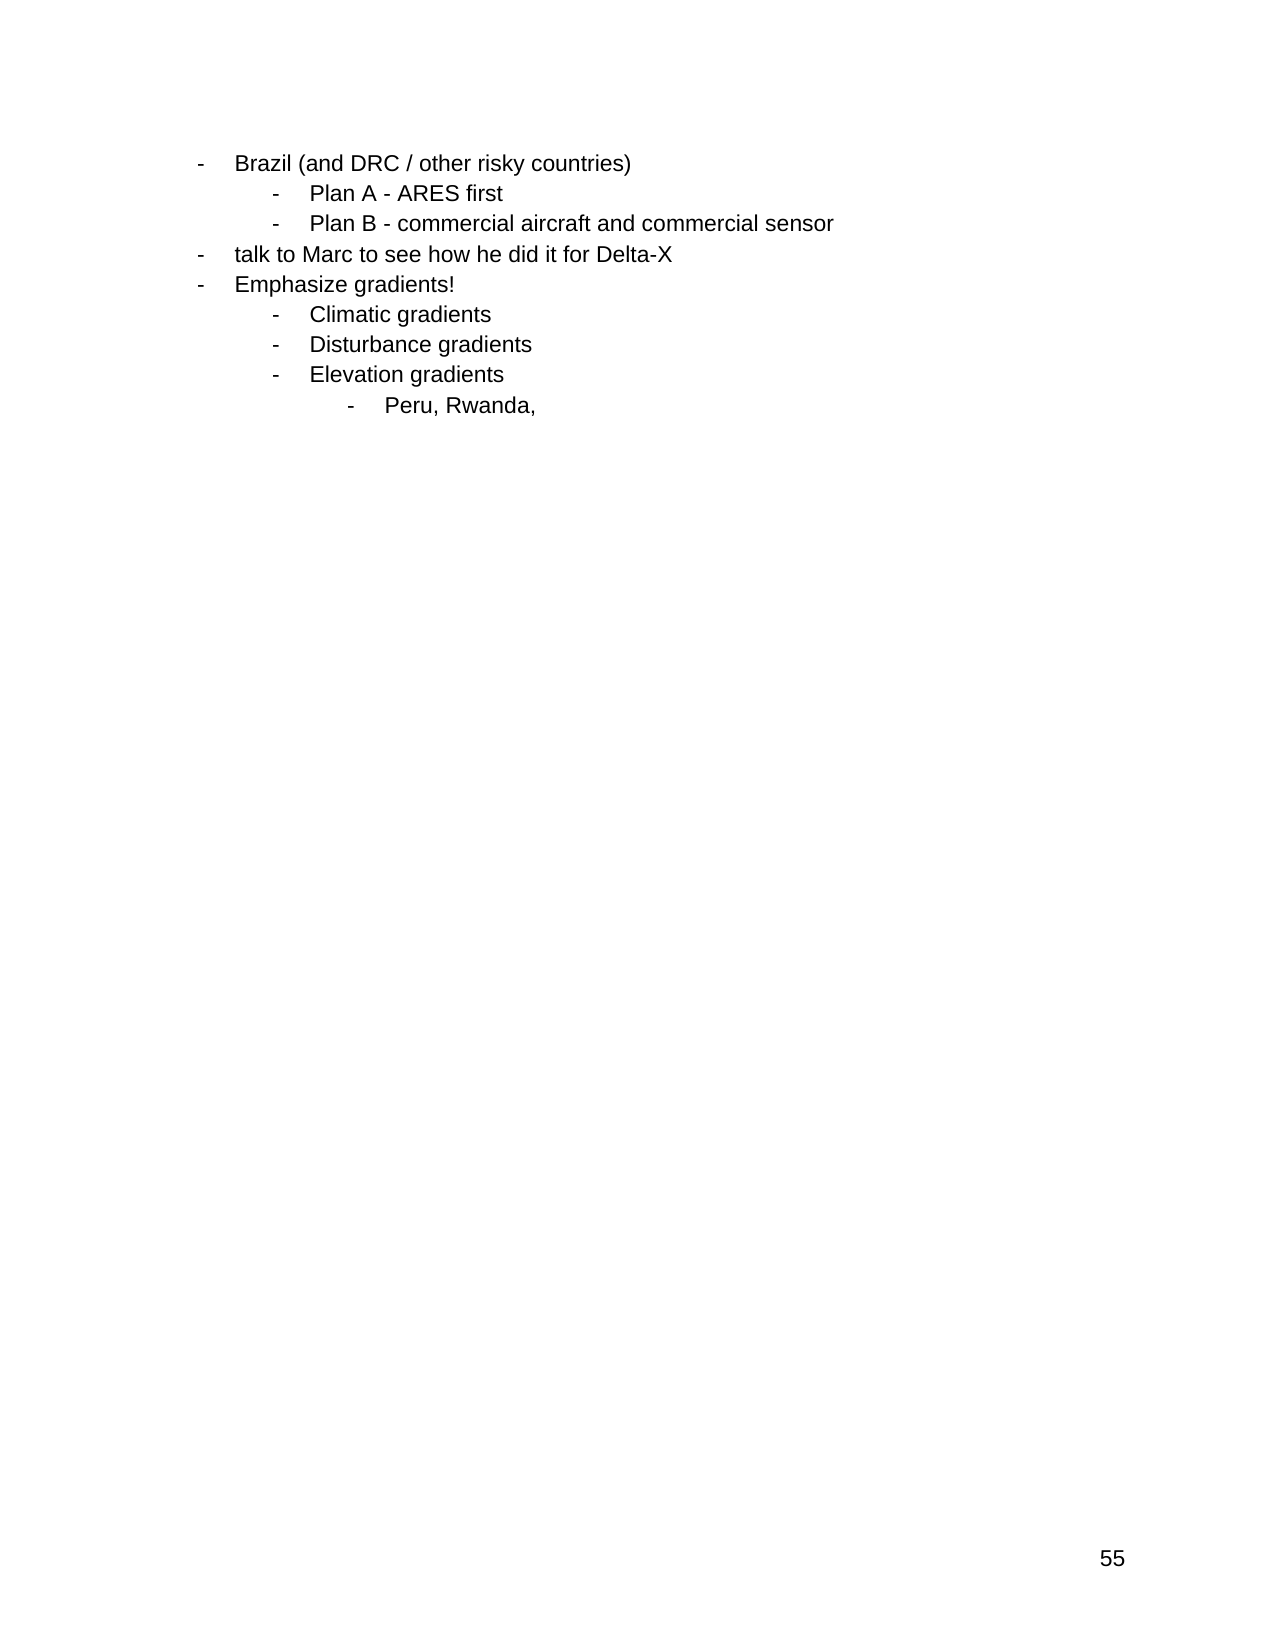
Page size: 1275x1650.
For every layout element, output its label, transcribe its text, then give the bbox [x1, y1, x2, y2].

list talk to Marc to see how he did it for Delta-X [197, 241, 1125, 267]
list Peru, Rwanda, [347, 392, 1125, 418]
list Emphasize gradients! [197, 271, 1125, 297]
list Disturbance gradients [272, 331, 1125, 358]
list Brazil (and DRC / other risky countries) [197, 150, 1125, 176]
list Elevation gradients [272, 361, 1125, 388]
list Climatic gradients [272, 301, 1125, 327]
list Plan A - ARES first [272, 180, 1125, 207]
list Plan B - commercial aircraft and commercial sensor [272, 210, 1125, 237]
